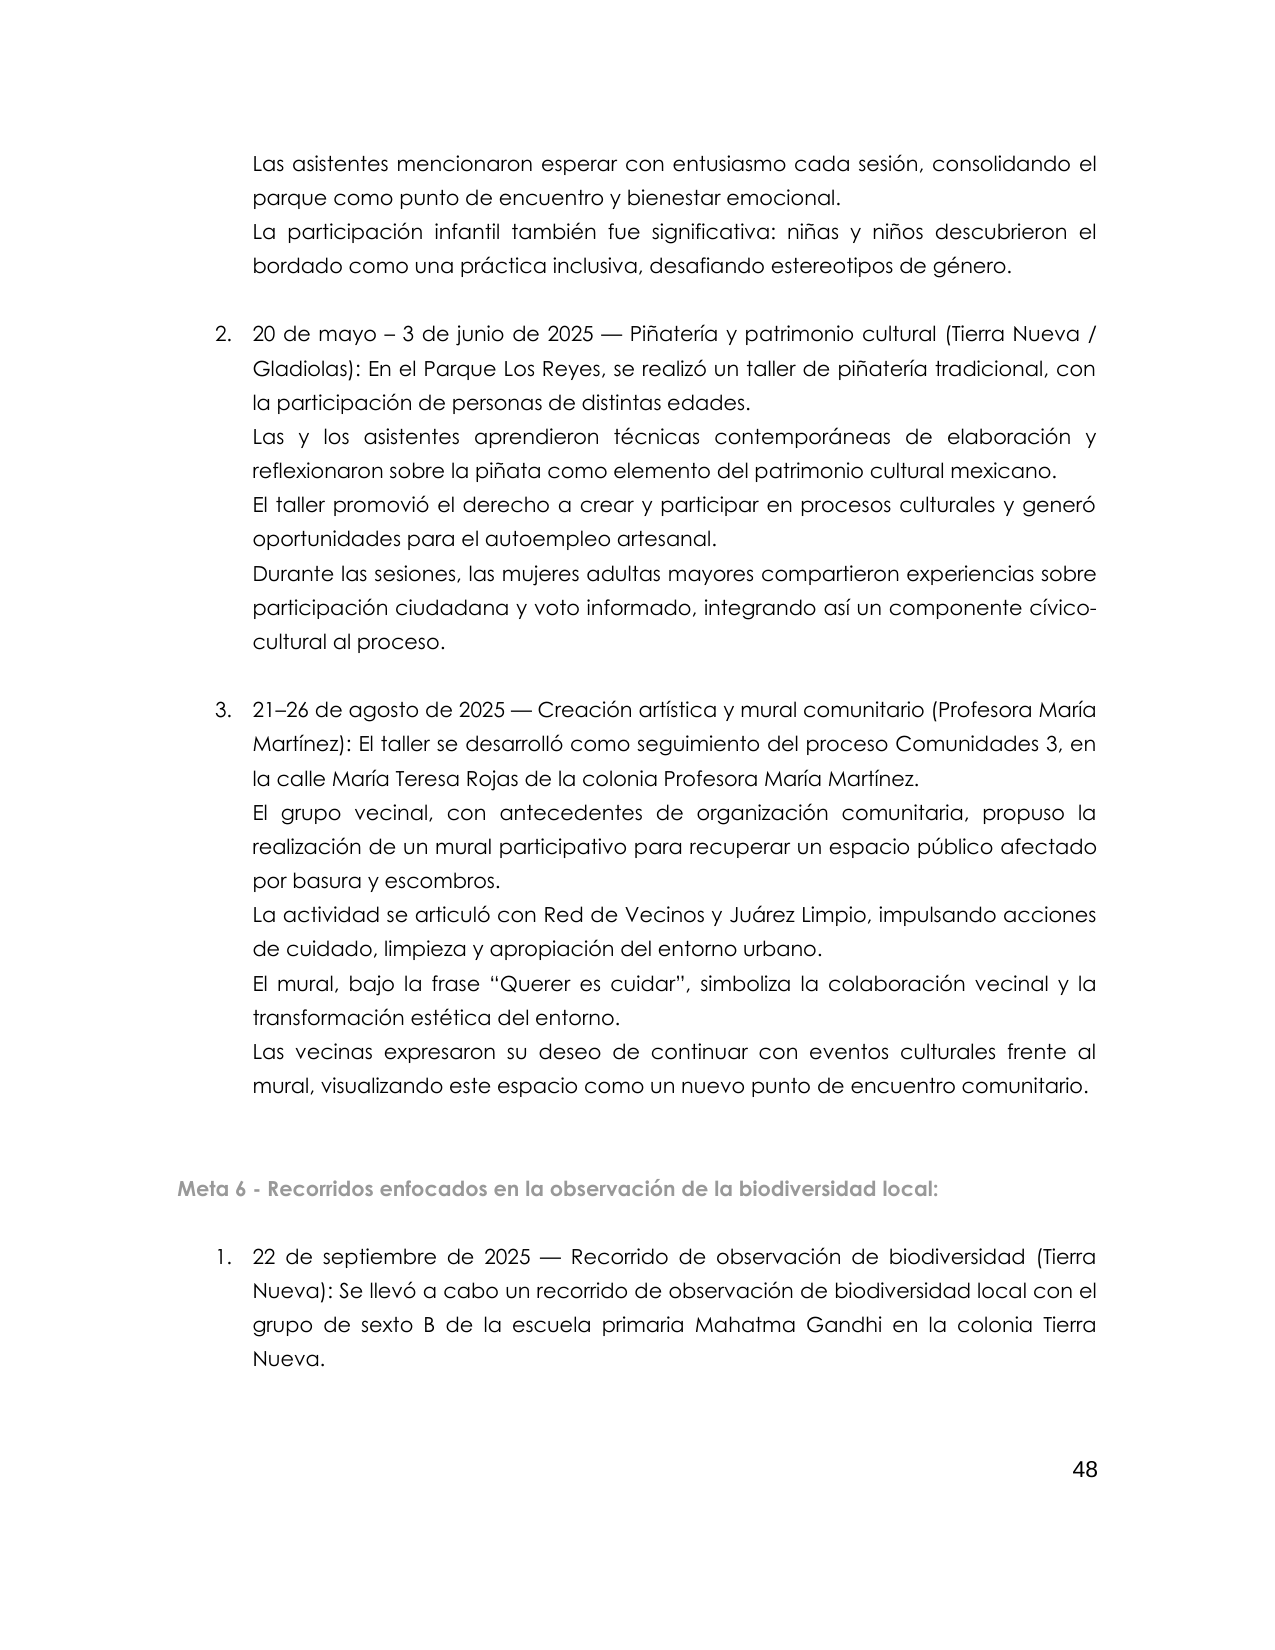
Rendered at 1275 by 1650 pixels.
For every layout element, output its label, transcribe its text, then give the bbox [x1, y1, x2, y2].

text Meta 6 - Recorridos enfocados en la observación de la biodiversidad local: [177, 1173, 1098, 1202]
text La participación infantil también fue significativa: niñas y niños descubrieron el bordado como una práctica inclusiva, desafiando estereotipos de género. [252, 216, 1098, 280]
text El grupo vecinal, con antecedentes de organización comunitaria, propuso la realización de un mural participativo para recuperar un espacio público afectado por basura y escombros. [252, 797, 1098, 895]
text Las vecinas expresaron su deseo de continuar con eventos culturales frente al mural, visualizando este espacio como un nuevo punto de encuentro comunitario. [252, 1036, 1098, 1100]
text El mural, bajo la frase “Querer es cuidar”, simboliza la colaboración vecinal y la transformación estética del entorno. [252, 968, 1098, 1032]
text Las y los asistentes aprendieron técnicas contemporáneas de elaboración y reflexionaron sobre la piñata como elemento del patrimonio cultural mexicano. [252, 421, 1098, 485]
text El taller promovió el derecho a crear y participar en procesos culturales y generó oportunidades para el autoempleo artesanal. [252, 489, 1098, 553]
list 20 de mayo – 3 de junio de 2025 — Piñatería y patrimonio cultural (Tierra Nueva / Gladiolas): En el Parque Los Reyes, se realizó un taller de piñatería tradicional, con la participación de personas de distintas edades. [215, 318, 1098, 417]
text Durante las sesiones, las mujeres adultas mayores compartieron experiencias sobre participación ciudadana y voto informado, integrando así un componente cívico-cultural al proceso. [252, 558, 1098, 656]
list 21–26 de agosto de 2025 — Creación artística y mural comunitario (Profesora María Martínez): El taller se desarrolló como seguimiento del proceso Comunidades 3, en la calle María Teresa Rojas de la colonia Profesora María Martínez. [215, 694, 1098, 792]
text La actividad se articuló con Red de Vecinos y Juárez Limpio, impulsando acciones de cuidado, limpieza y apropiación del entorno urbano. [252, 899, 1098, 963]
list 22 de septiembre de 2025 — Recorrido de observación de biodiversidad (Tierra Nueva): Se llevó a cabo un recorrido de observación de biodiversidad local con el grupo de sexto B de la escuela primaria Mahatma Gandhi en la colonia Tierra Nueva. [215, 1241, 1098, 1373]
text Las asistentes mencionaron esperar con entusiasmo cada sesión, consolidando el parque como punto de encuentro y bienestar emocional. [252, 148, 1098, 212]
